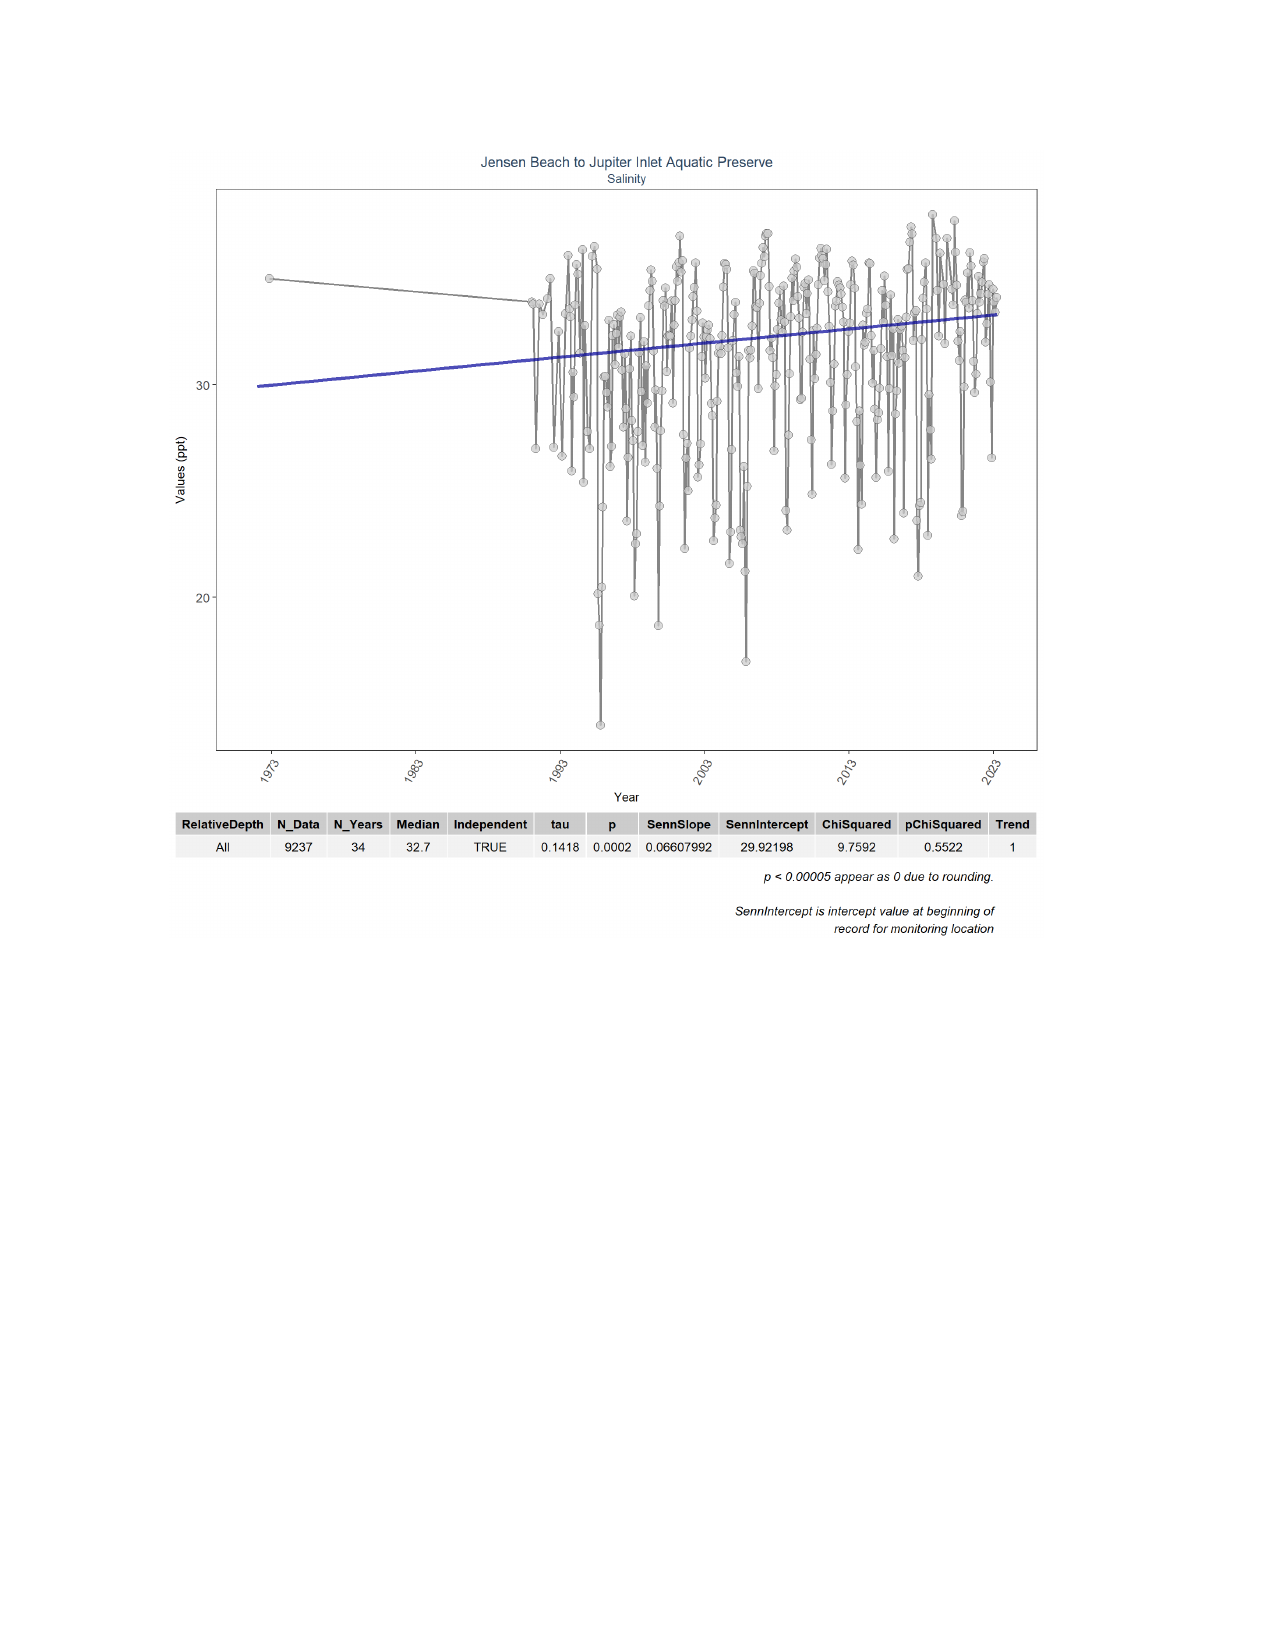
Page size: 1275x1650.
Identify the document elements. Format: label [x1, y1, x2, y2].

picture [168, 150, 1044, 938]
